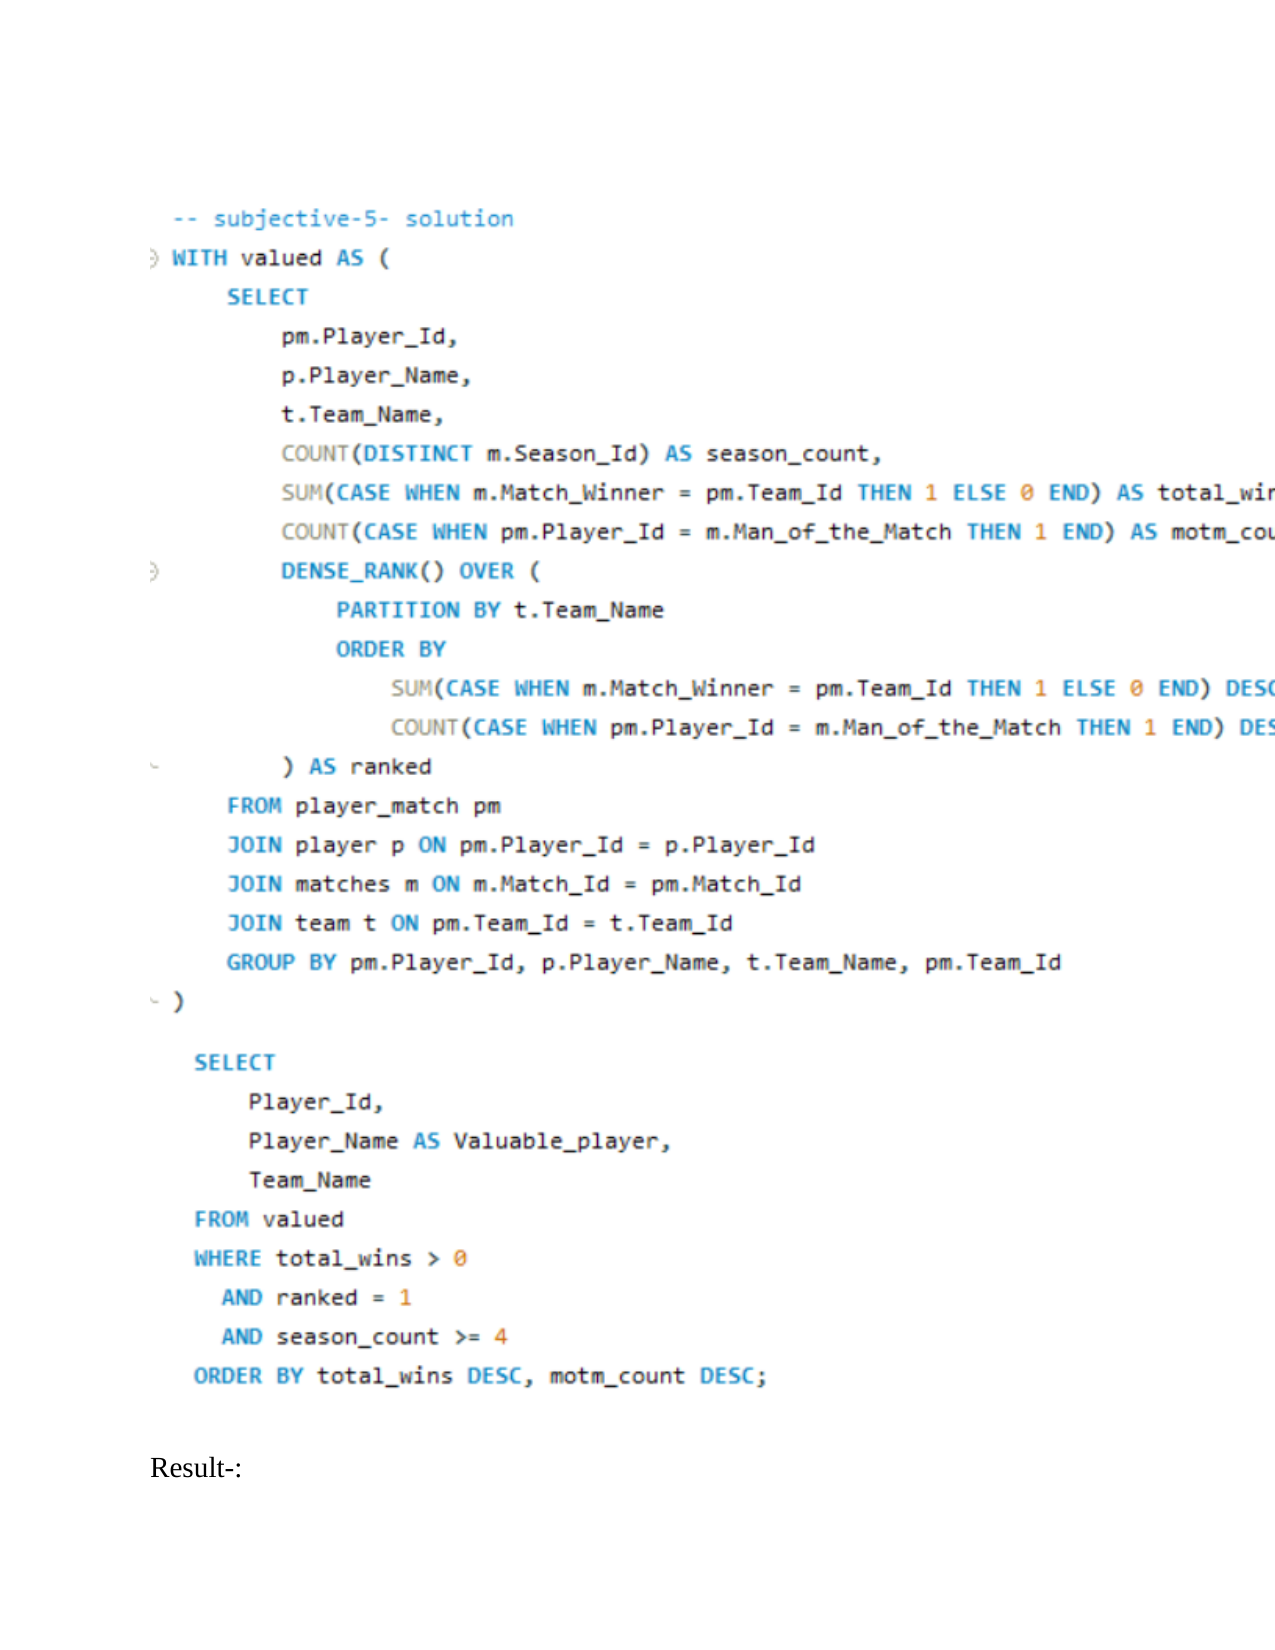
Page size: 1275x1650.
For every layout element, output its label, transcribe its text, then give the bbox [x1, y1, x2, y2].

text Result-: [150, 1450, 1125, 1483]
picture [150, 193, 1275, 1425]
